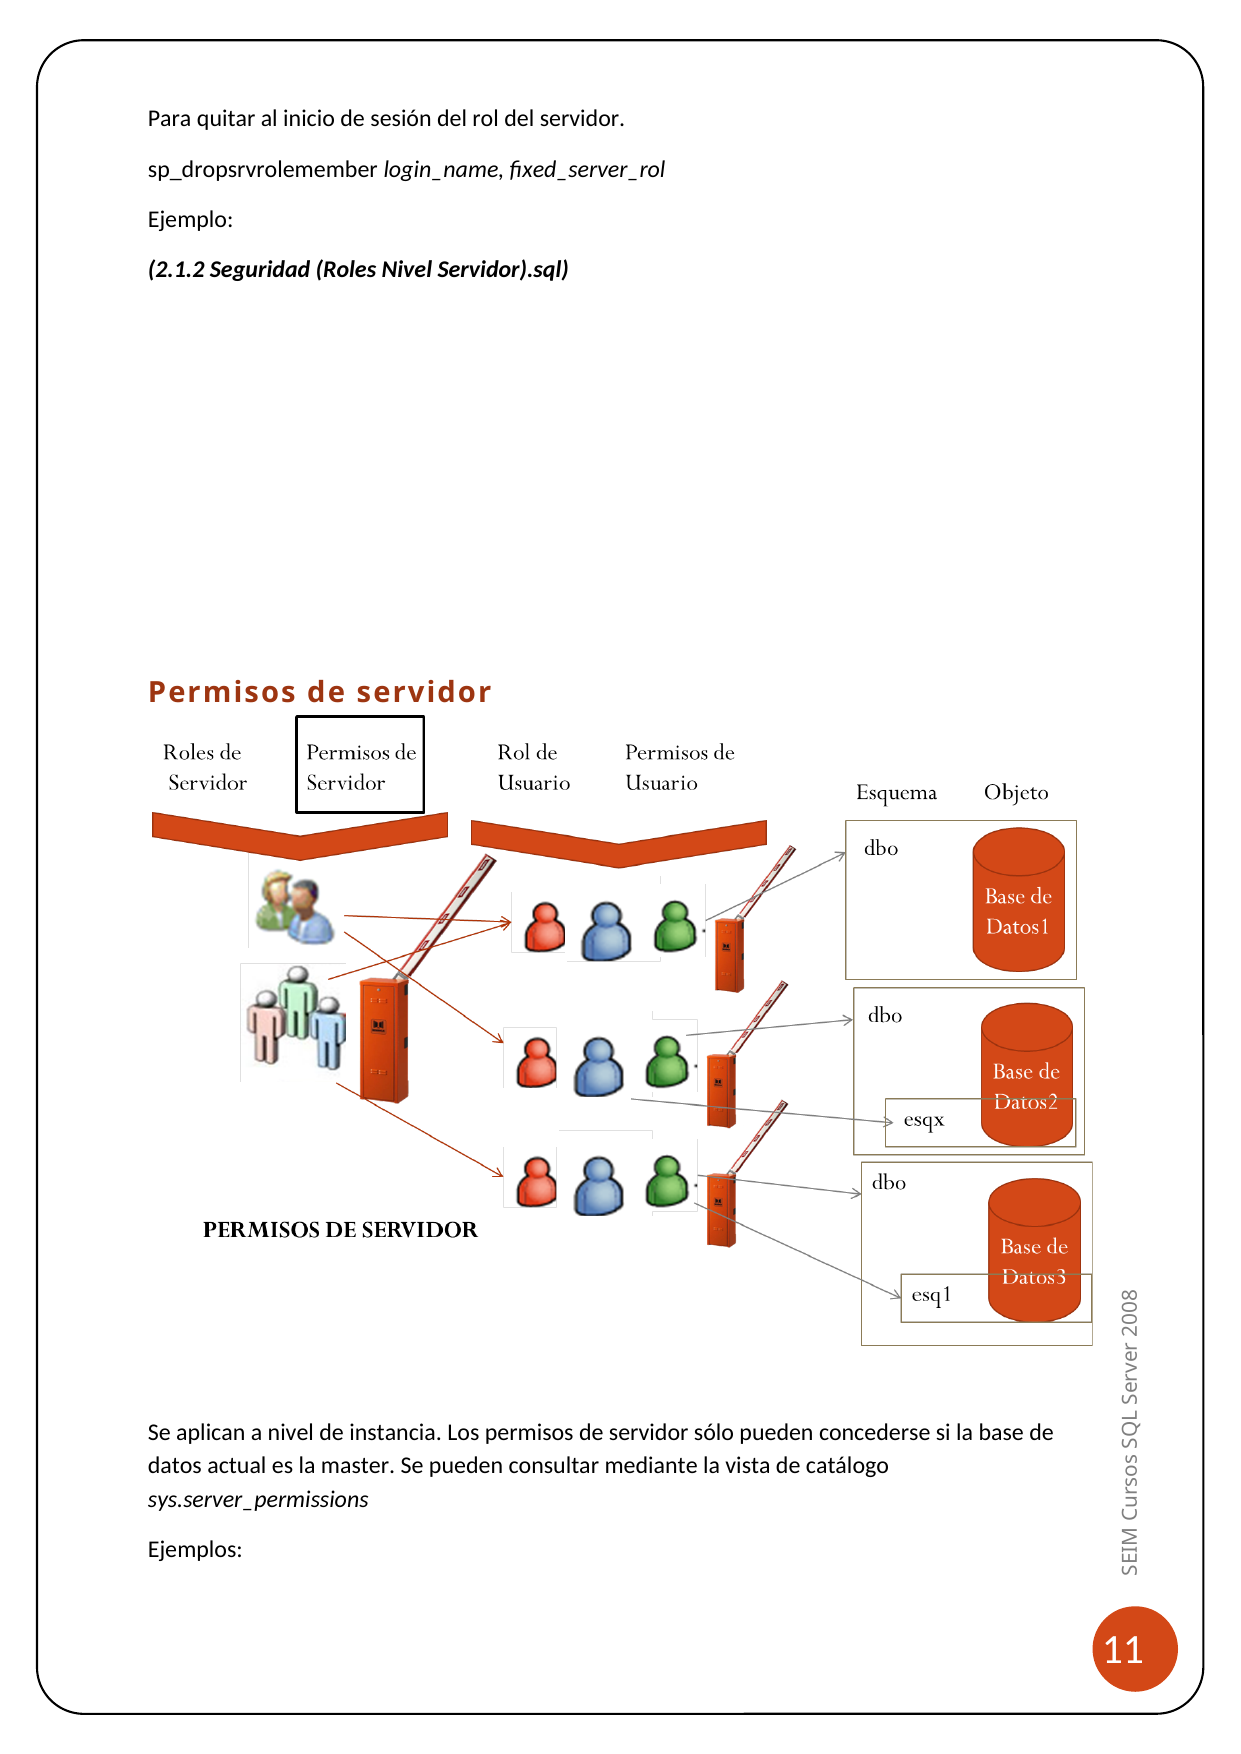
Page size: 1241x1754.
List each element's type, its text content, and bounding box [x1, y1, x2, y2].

text Se aplican a nivel de instancia. Los permisos de servidor sólo pueden concederse si la base de datos actual es la master. Se pueden consultar mediante la vista de catálogo sys.server_permissions [148, 1417, 1092, 1513]
text (2.1.2 Seguridad (Roles Nivel Servidor).sql) [148, 254, 1092, 283]
text Ejemplo: [148, 204, 1092, 233]
text Para quitar al inicio de sesión del rol del servidor. [148, 103, 1092, 133]
picture [147, 715, 1093, 1346]
text sp_dropsrvrolemember login_name, fixed_server_rol [148, 154, 1092, 183]
subtitle Permisos de servidor [148, 671, 1092, 711]
text Ejemplos: [148, 1534, 1092, 1564]
